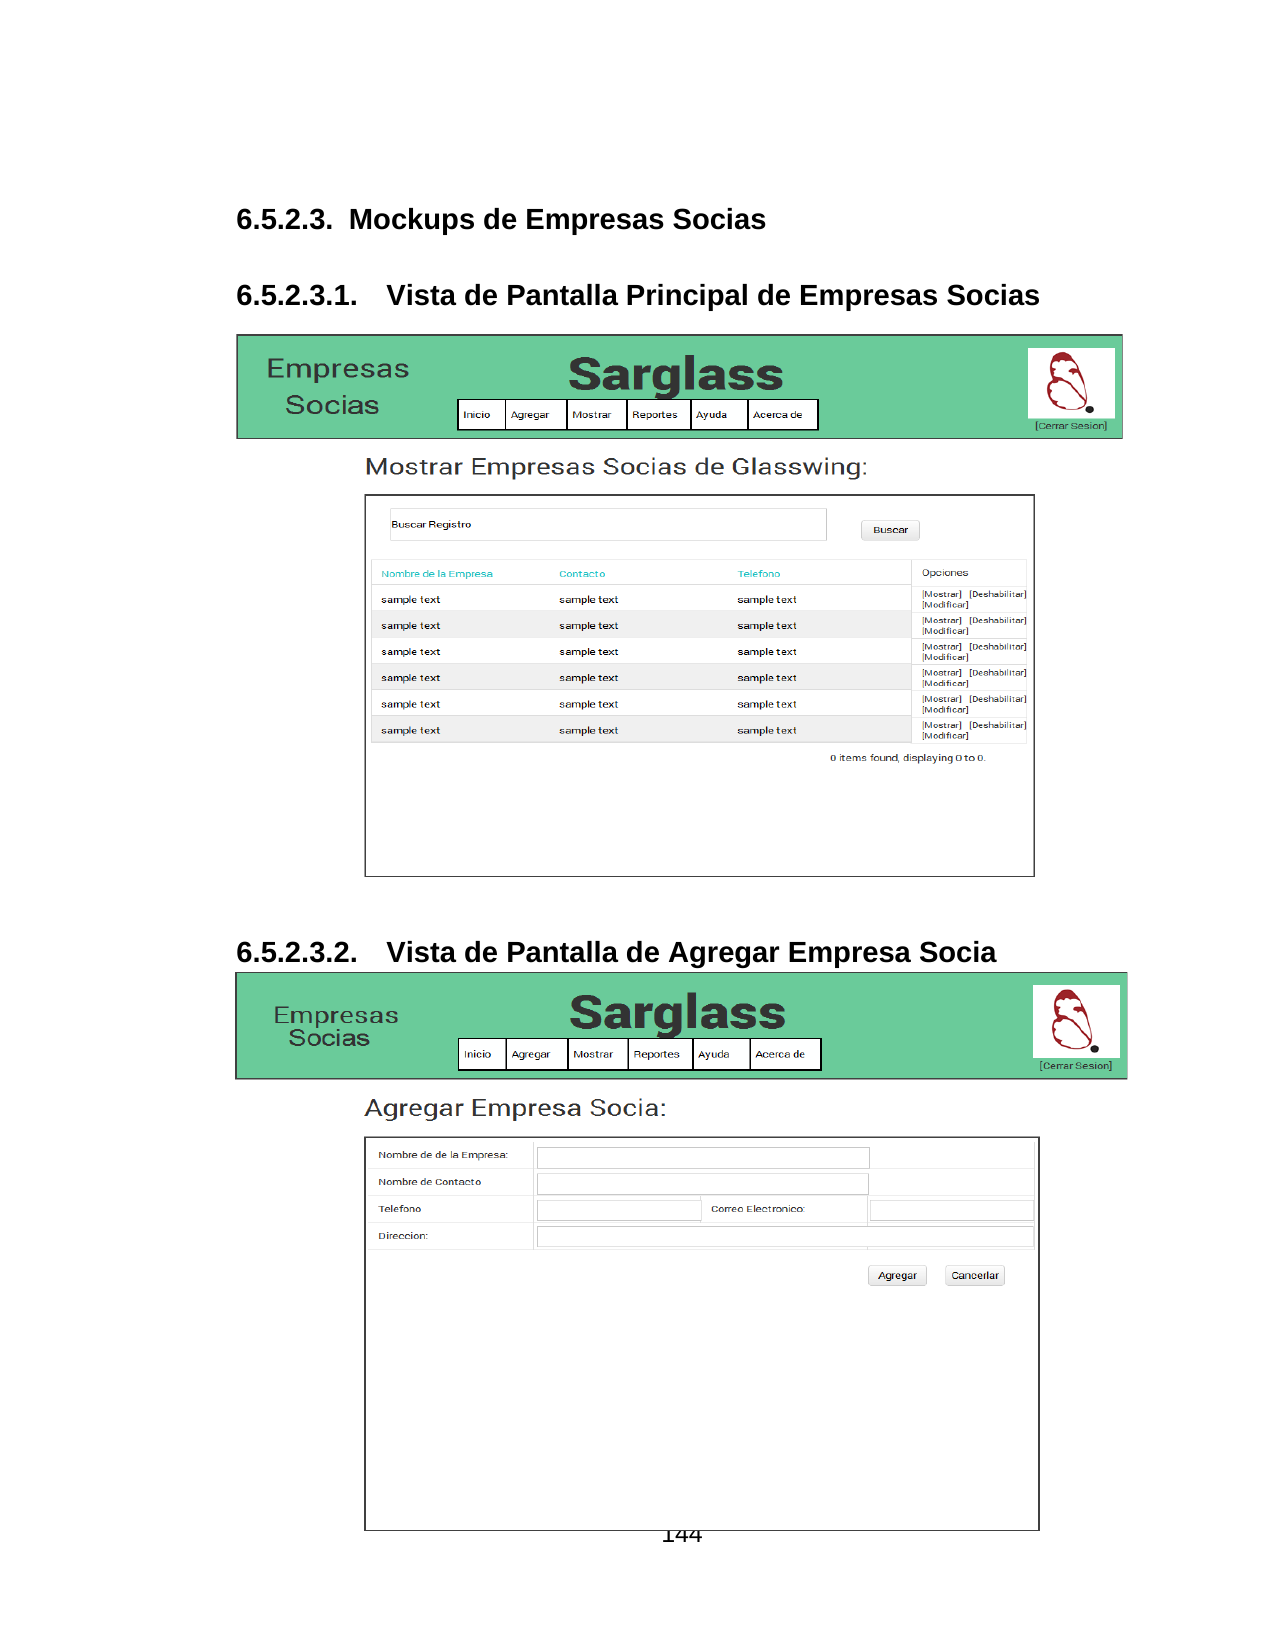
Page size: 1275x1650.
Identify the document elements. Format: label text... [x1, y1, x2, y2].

subtitle Vista de Pantalla Principal de Empresas Socias [236, 277, 1127, 311]
picture [235, 972, 1128, 1531]
subtitle Mockups de Empresas Socias [236, 202, 1127, 236]
picture [236, 334, 1123, 877]
